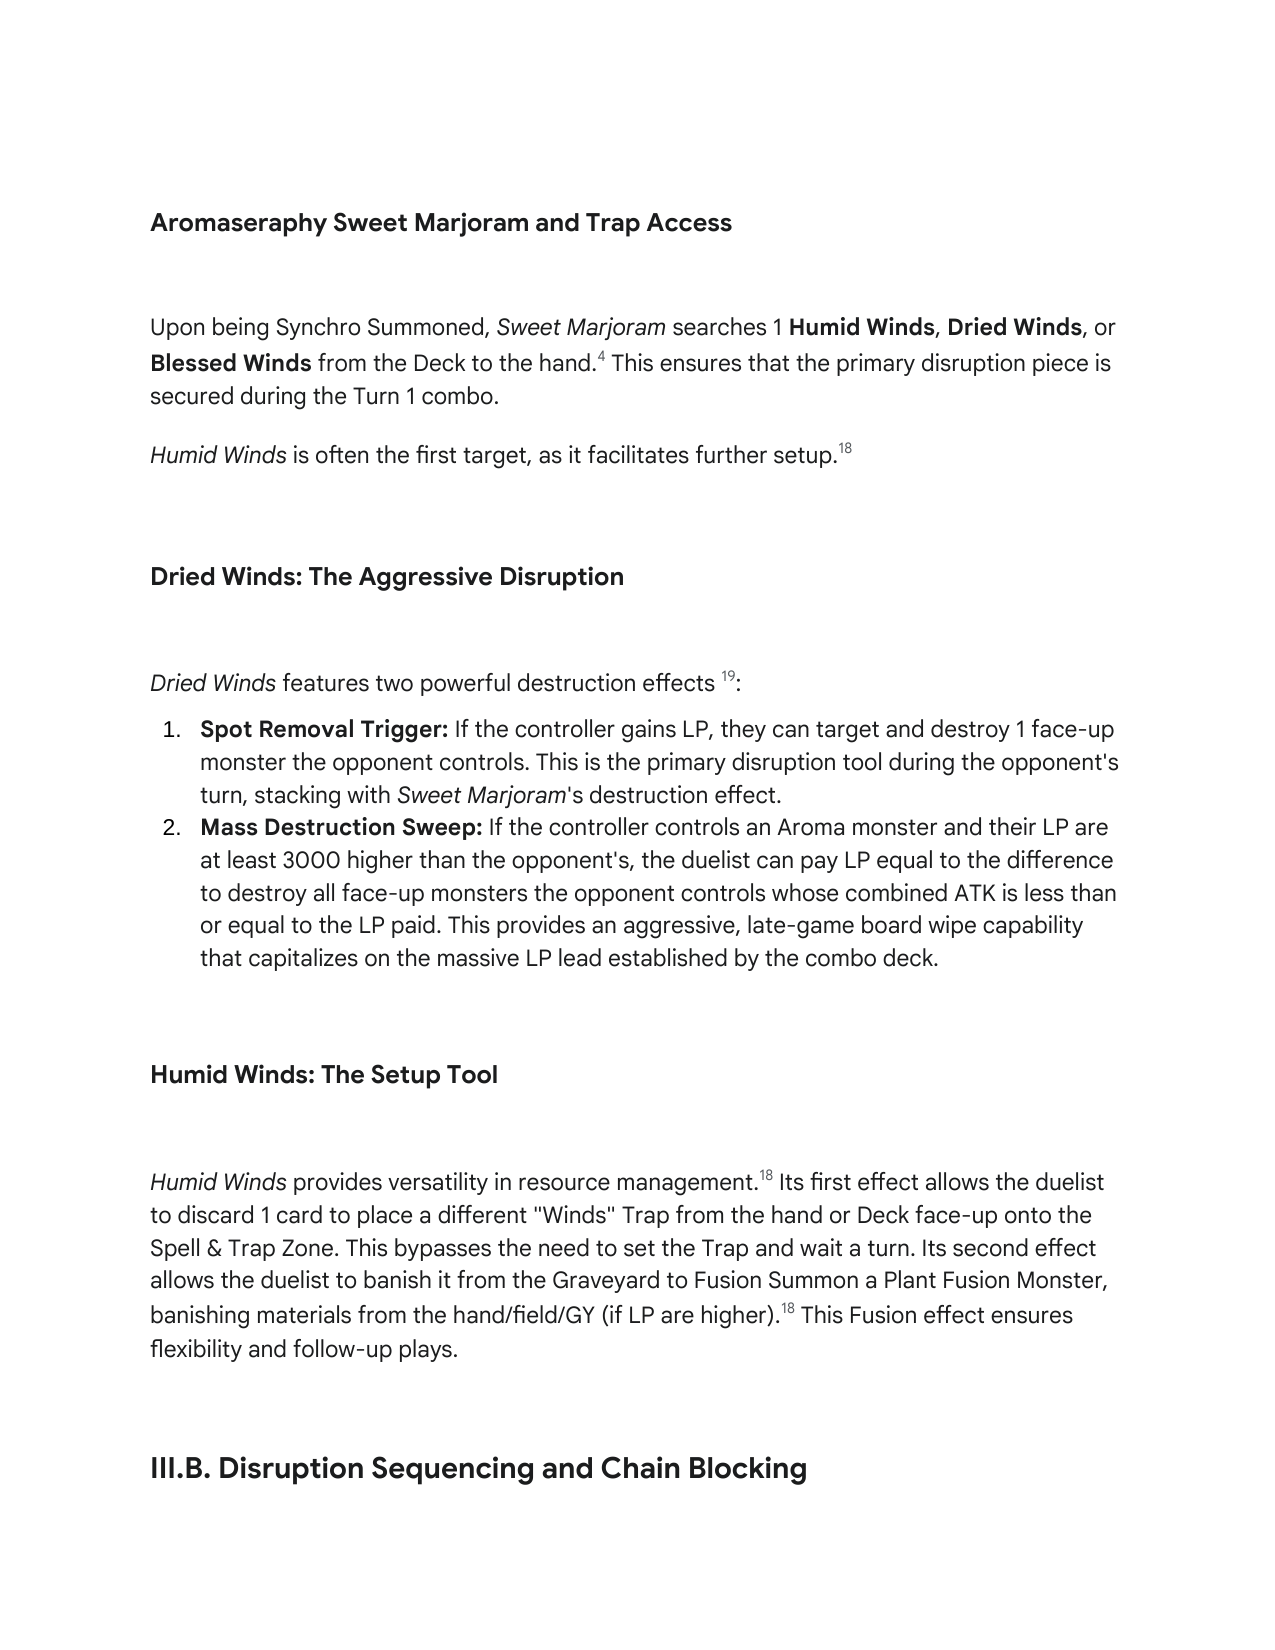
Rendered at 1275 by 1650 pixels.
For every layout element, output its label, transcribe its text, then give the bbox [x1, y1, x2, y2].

subtitle III.B. Disruption Sequencing and Chain Blocking [150, 1450, 1125, 1487]
list Spot Removal Trigger: If the controller gains LP, they can target and destroy 1 face-up monster the opponent controls. This is the primary disruption tool during the opponent's turn, stacking with Sweet Marjoram's destruction effect. [162, 715, 1125, 809]
text Upon being Synchro Summoned, Sweet Marjoram searches 1 Humid Winds, Dried Winds, or Blessed Winds from the Deck to the hand.4 This ensures that the primary disruption piece is secured during the Turn 1 combo. [150, 314, 1125, 411]
text Dried Winds features two powerful destruction effects 19: [150, 667, 1125, 698]
subtitle Dried Winds: The Aggressive Disruption [150, 561, 1125, 593]
text Humid Winds provides versatility in resource management.18 Its first effect allows the duelist to discard 1 card to place a different "Winds" Trap from the hand or Deck face-up onto the Spell & Trap Zone. This bypasses the need to set the Trap and wait a turn. Its second effect allows the duelist to banish it from the Graveyard to Fusion Summon a Plant Fusion Monster, banishing materials from the hand/field/GY (if LP are higher).18 This Fusion effect ensures flexibility and follow-up plays. [150, 1166, 1125, 1364]
subtitle Aromaseraphy Sweet Marjoram and Trap Access [150, 208, 1125, 239]
text Humid Winds is often the first target, as it facilitates further setup.18 [150, 440, 1125, 471]
list Mass Destruction Sweep: If the controller controls an Aroma monster and their LP are at least 3000 higher than the opponent's, the duelist can pay LP equal to the difference to destroy all face-up monsters the opponent controls whose combined ATK is less than or equal to the LP paid. This provides an aggressive, late-game board wipe capability that capitalizes on the massive LP lead established by the combo deck. [162, 813, 1125, 973]
subtitle Humid Winds: The Setup Tool [150, 1060, 1125, 1091]
